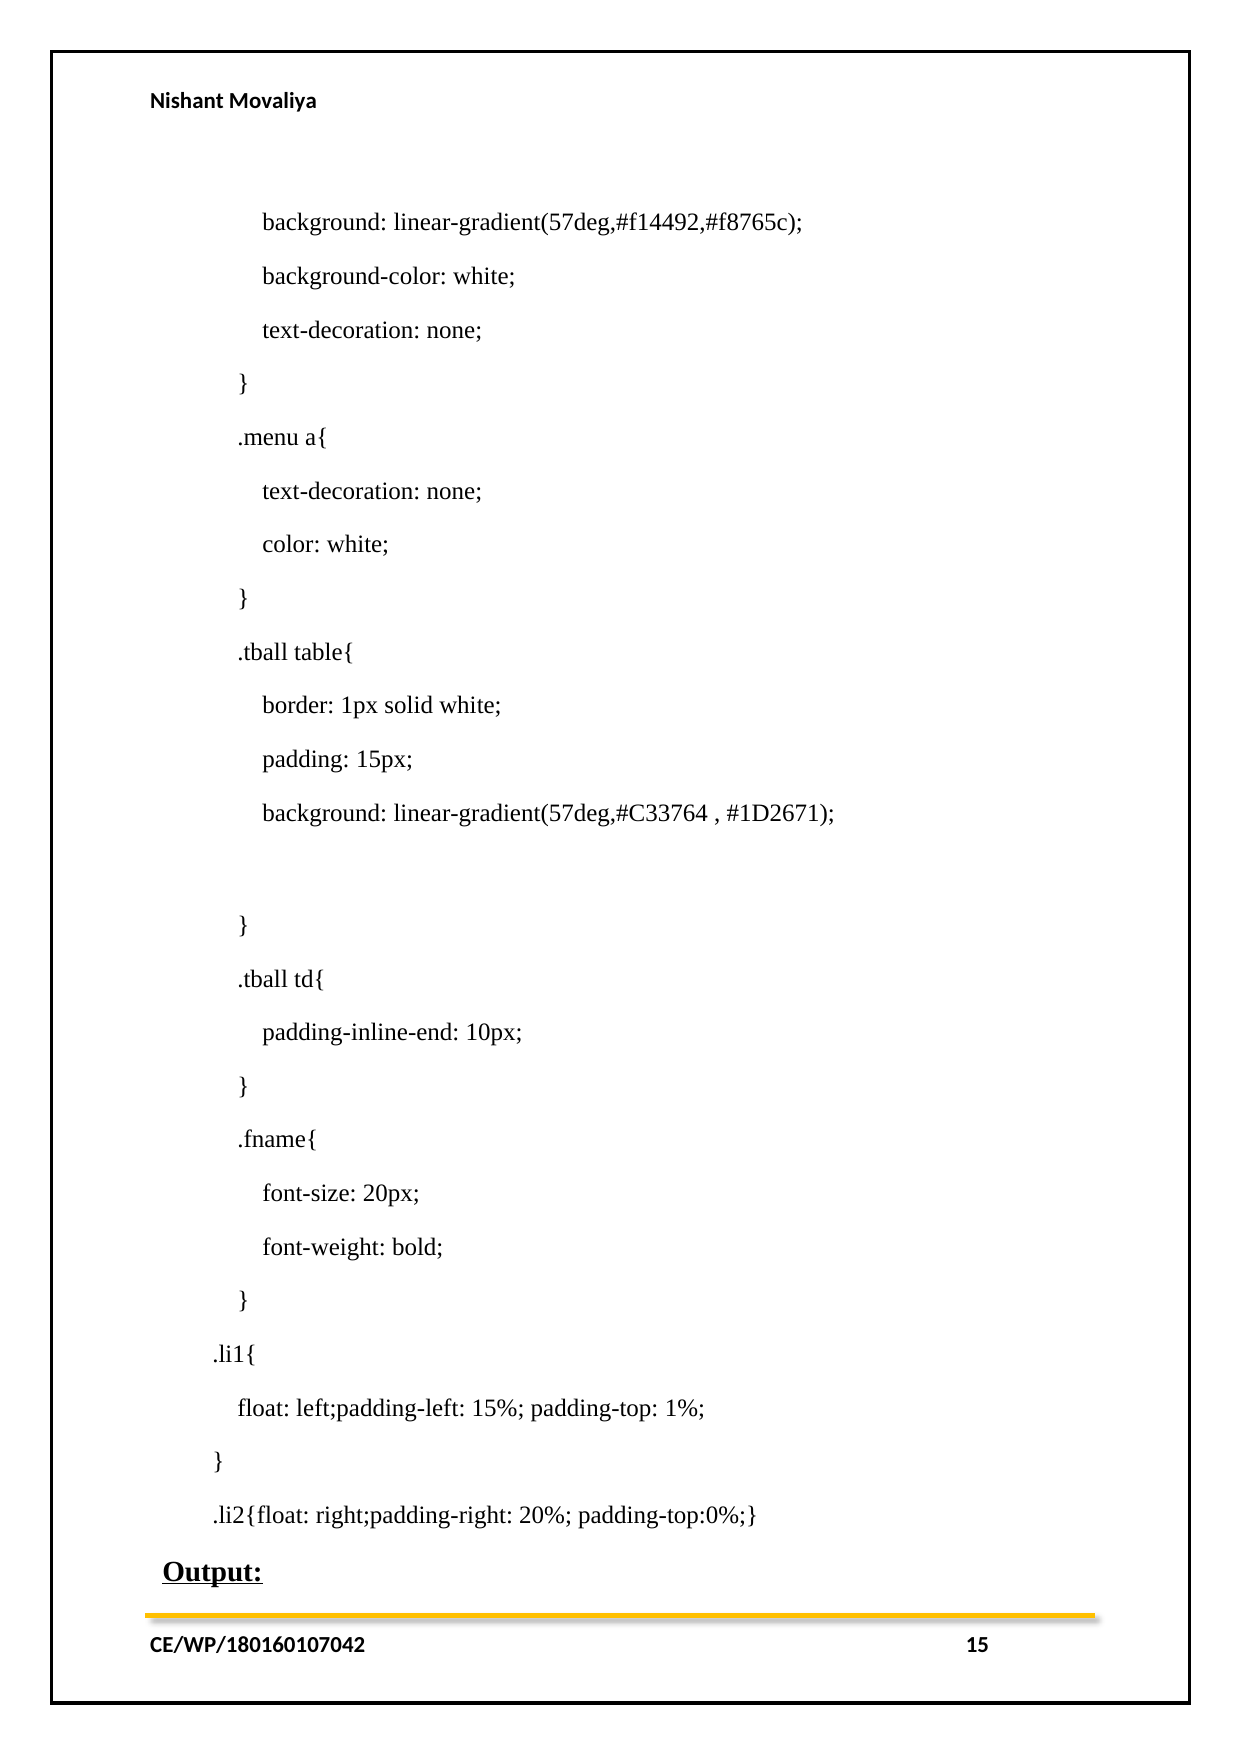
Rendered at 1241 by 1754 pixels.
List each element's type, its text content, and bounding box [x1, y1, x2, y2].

text } [162, 1446, 1076, 1475]
text background: linear-gradient(57deg,#f14492,#f8765c); [162, 207, 1076, 236]
text .tball table{ [162, 637, 1076, 665]
text border: 1px solid white; [162, 690, 1076, 719]
text .tball td{ [162, 964, 1076, 992]
text .fname{ [162, 1124, 1076, 1153]
text } [162, 368, 1076, 397]
text Output: [162, 1554, 1076, 1587]
text color: white; [162, 529, 1076, 558]
text font-weight: bold; [162, 1232, 1076, 1261]
text padding: 15px; [162, 744, 1076, 773]
text .menu a{ [162, 422, 1076, 451]
text .li2{float: right;padding-right: 20%; padding-top:0%;} [162, 1500, 1076, 1529]
text } [162, 1071, 1076, 1100]
text text-decoration: none; [162, 476, 1076, 504]
text padding-inline-end: 10px; [162, 1017, 1076, 1046]
text text-decoration: none; [162, 315, 1076, 343]
text .li1{ [162, 1339, 1076, 1368]
text } [162, 910, 1076, 939]
text } [162, 583, 1076, 612]
text background-color: white; [162, 261, 1076, 290]
text font-size: 20px; [162, 1178, 1076, 1207]
text float: left;padding-left: 15%; padding-top: 1%; [162, 1393, 1076, 1422]
text } [162, 1286, 1076, 1314]
text background: linear-gradient(57deg,#C33764 , #1D2671); [162, 798, 1076, 826]
picture [141, 1608, 1109, 1632]
